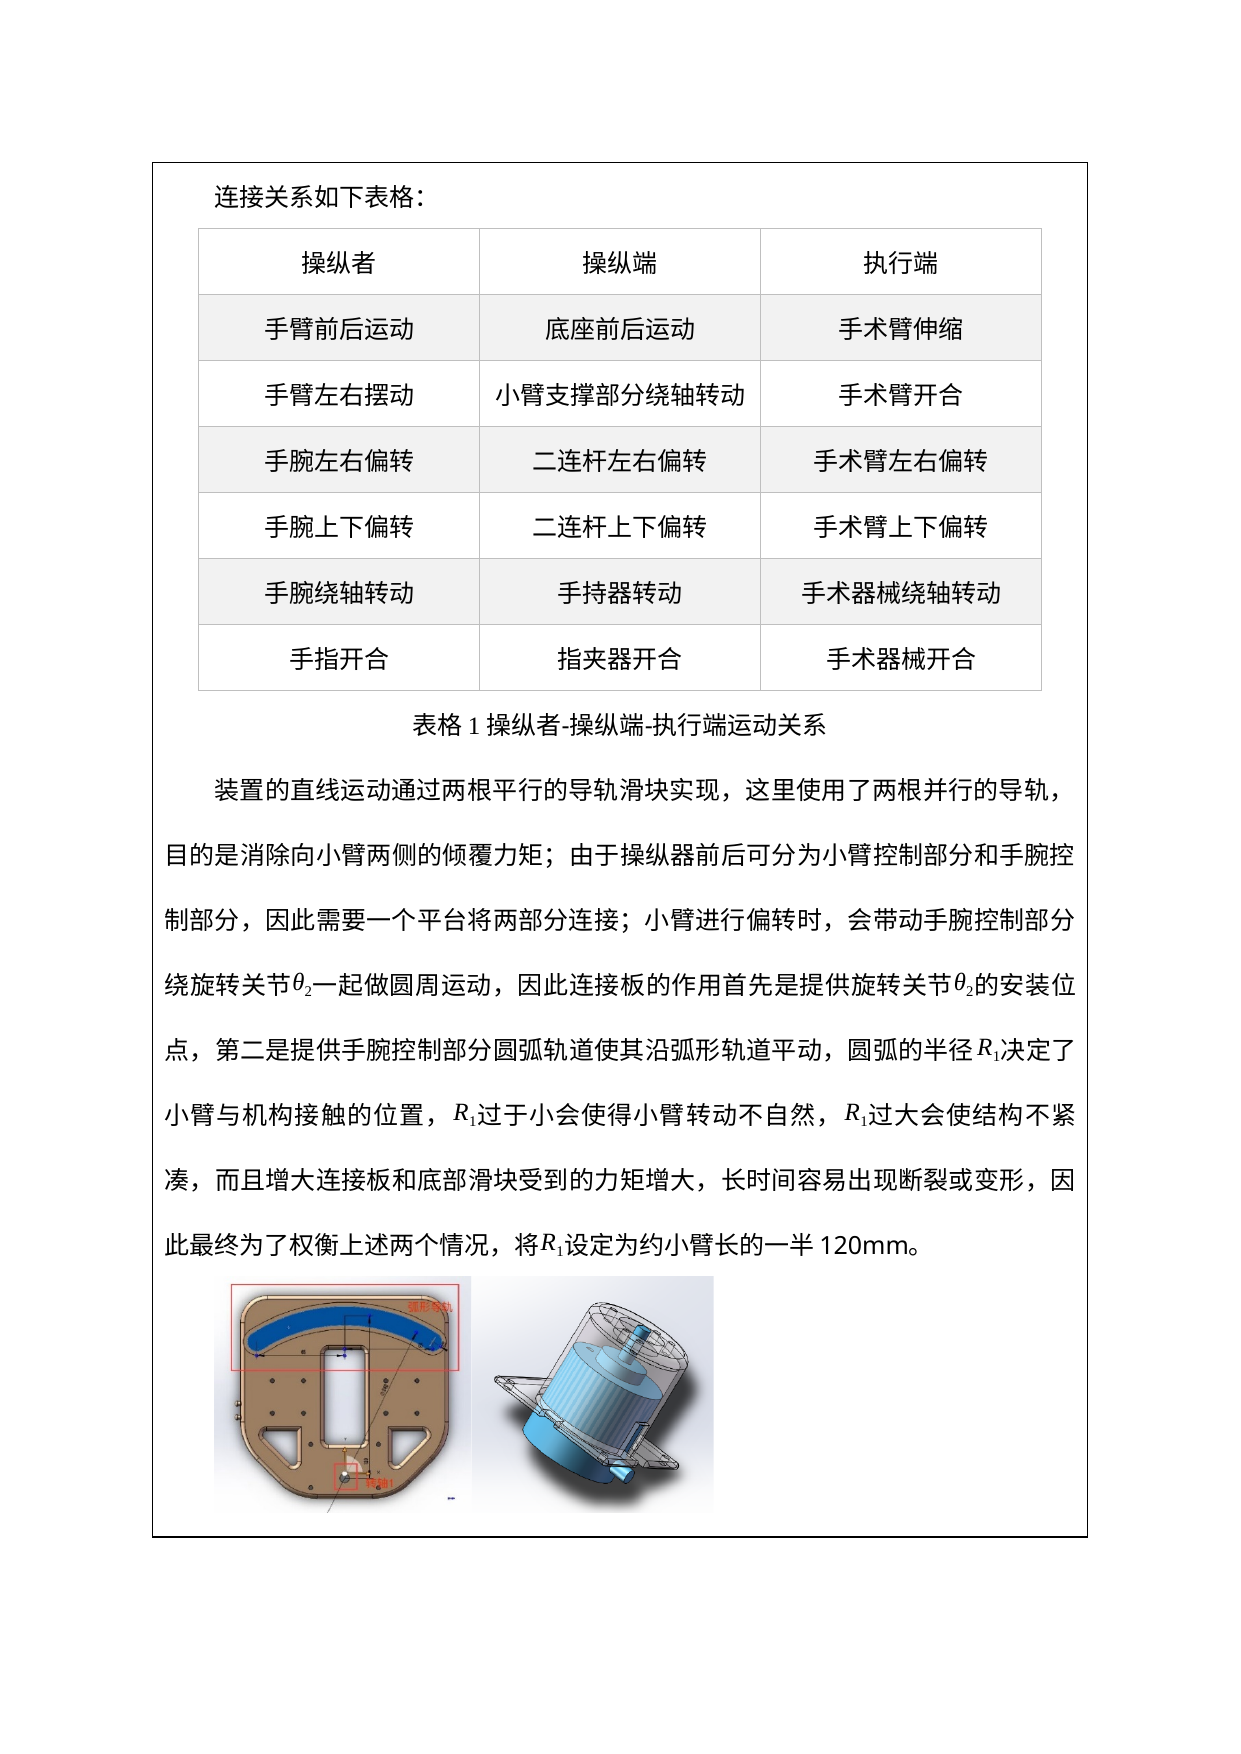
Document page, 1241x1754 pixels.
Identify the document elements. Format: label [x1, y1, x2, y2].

picture [214, 1276, 714, 1513]
table_cell [153, 163, 1087, 1536]
